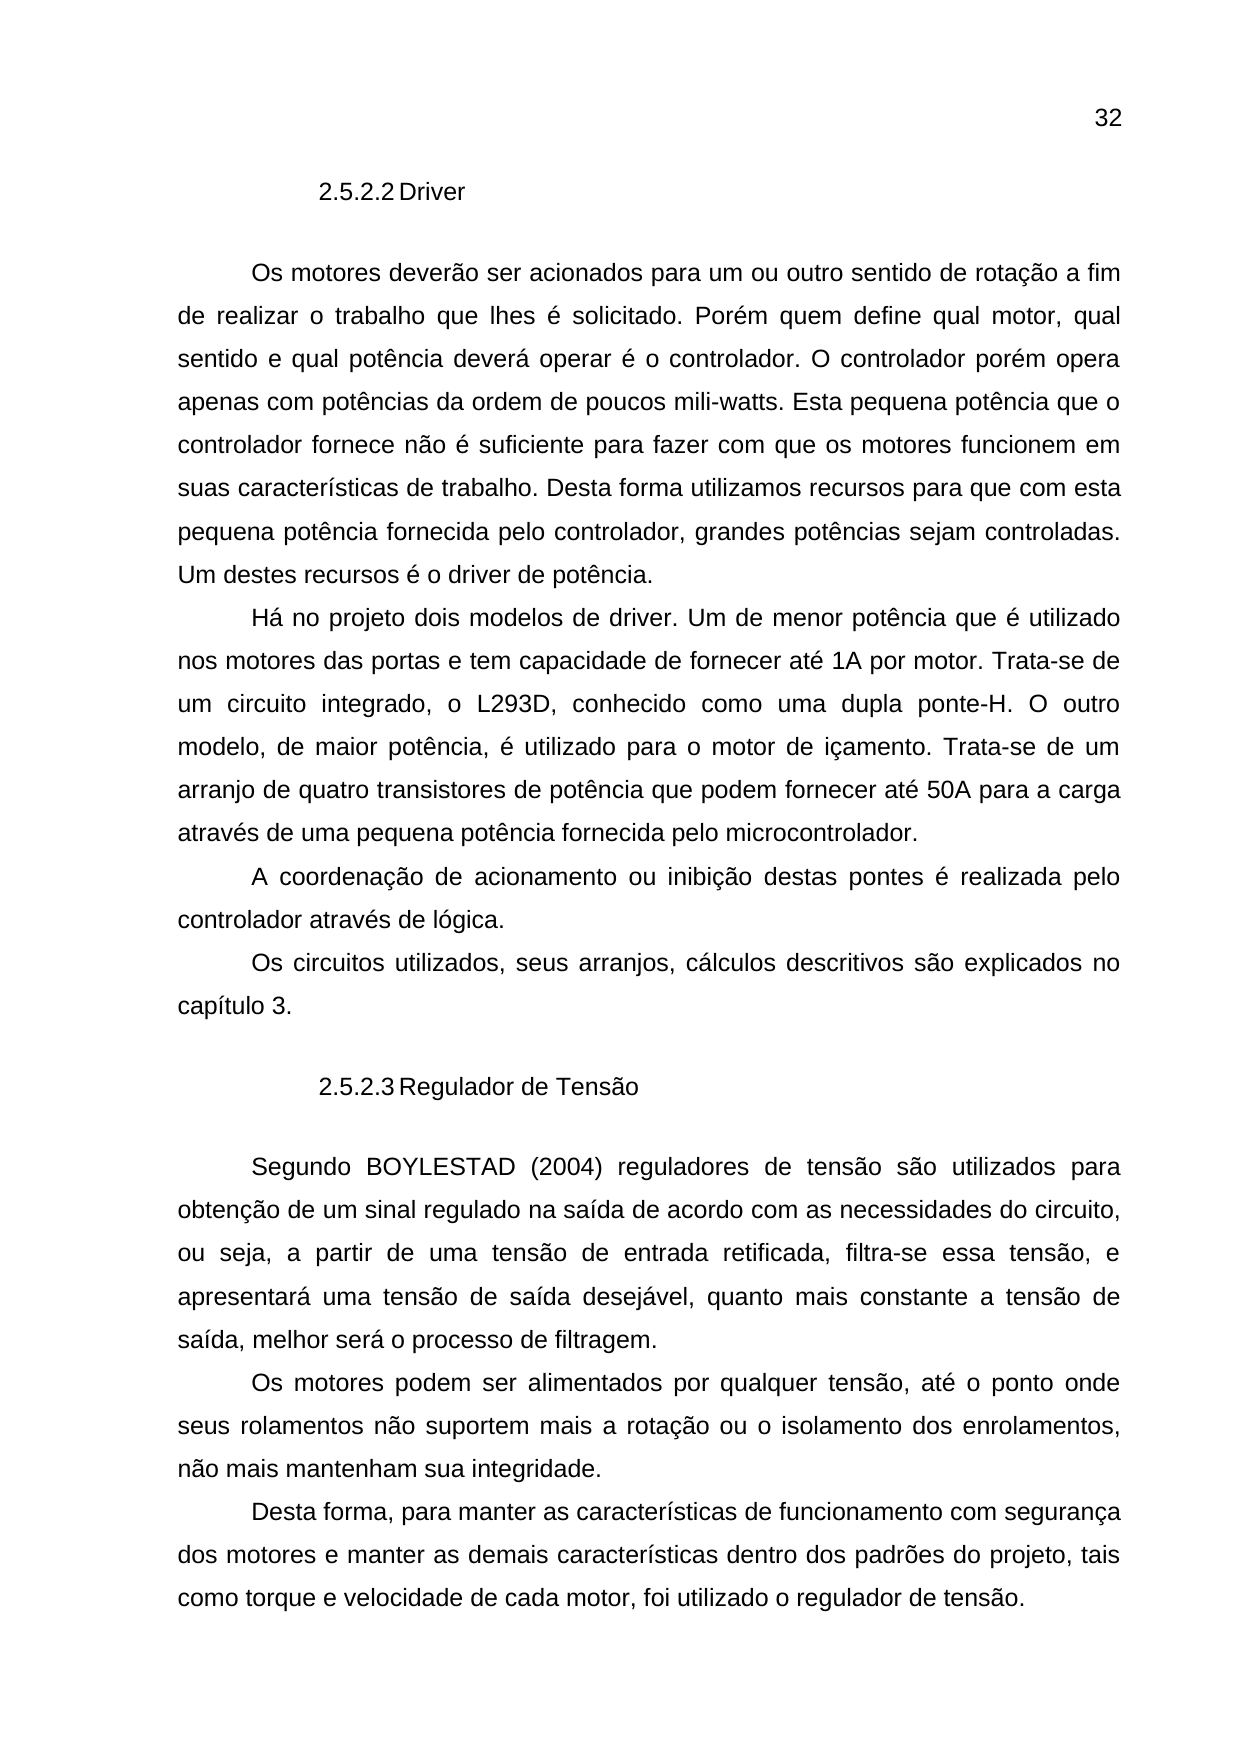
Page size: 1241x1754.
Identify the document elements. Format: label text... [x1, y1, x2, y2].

text Os circuitos utilizados, seus arranjos, cálculos descritivos são explicados no capítulo 3. [177, 948, 1122, 1020]
text Os motores podem ser alimentados por qualquer tensão, até o ponto onde seus rolamentos não suportem mais a rotação ou o isolamento dos enrolamentos, não mais mantenham sua integridade. [177, 1368, 1122, 1483]
subtitle Regulador de Tensão [244, 1072, 1122, 1100]
subtitle Driver [244, 177, 1122, 206]
text Segundo BOYLESTAD (2004) reguladores de tensão são utilizados para obtenção de um sinal regulado na saída de acordo com as necessidades do circuito, ou seja, a partir de uma tensão de entrada retificada, filtra-se essa tensão, e apresentará uma tensão de saída desejável, quanto mais constante a tensão de saída, melhor será o processo de filtragem. [177, 1152, 1122, 1353]
text Desta forma, para manter as características de funcionamento com segurança dos motores e manter as demais características dentro dos padrões do projeto, tais como torque e velocidade de cada motor, foi utilizado o regulador de tensão. [177, 1497, 1122, 1612]
text Os motores deverão ser acionados para um ou outro sentido de rotação a fim de realizar o trabalho que lhes é solicitado. Porém quem define qual motor, qual sentido e qual potência deverá operar é o controlador. O controlador porém opera apenas com potências da ordem de poucos mili-watts. Esta pequena potência que o controlador fornece não é suficiente para fazer com que os motores funcionem em suas características de trabalho. Desta forma utilizamos recursos para que com esta pequena potência fornecida pelo controlador, grandes potências sejam controladas. Um destes recursos é o driver de potência. [177, 258, 1122, 588]
text Há no projeto dois modelos de driver. Um de menor potência que é utilizado nos motores das portas e tem capacidade de fornecer até 1A por motor. Trata-se de um circuito integrado, o L293D, conhecido como uma dupla ponte-H. O outro modelo, de maior potência, é utilizado para o motor de içamento. Trata-se de um arranjo de quatro transistores de potência que podem fornecer até 50A para a carga através de uma pequena potência fornecida pelo microcontrolador. [177, 603, 1122, 847]
text A coordenação de acionamento ou inibição destas pontes é realizada pelo controlador através de lógica. [177, 862, 1122, 933]
